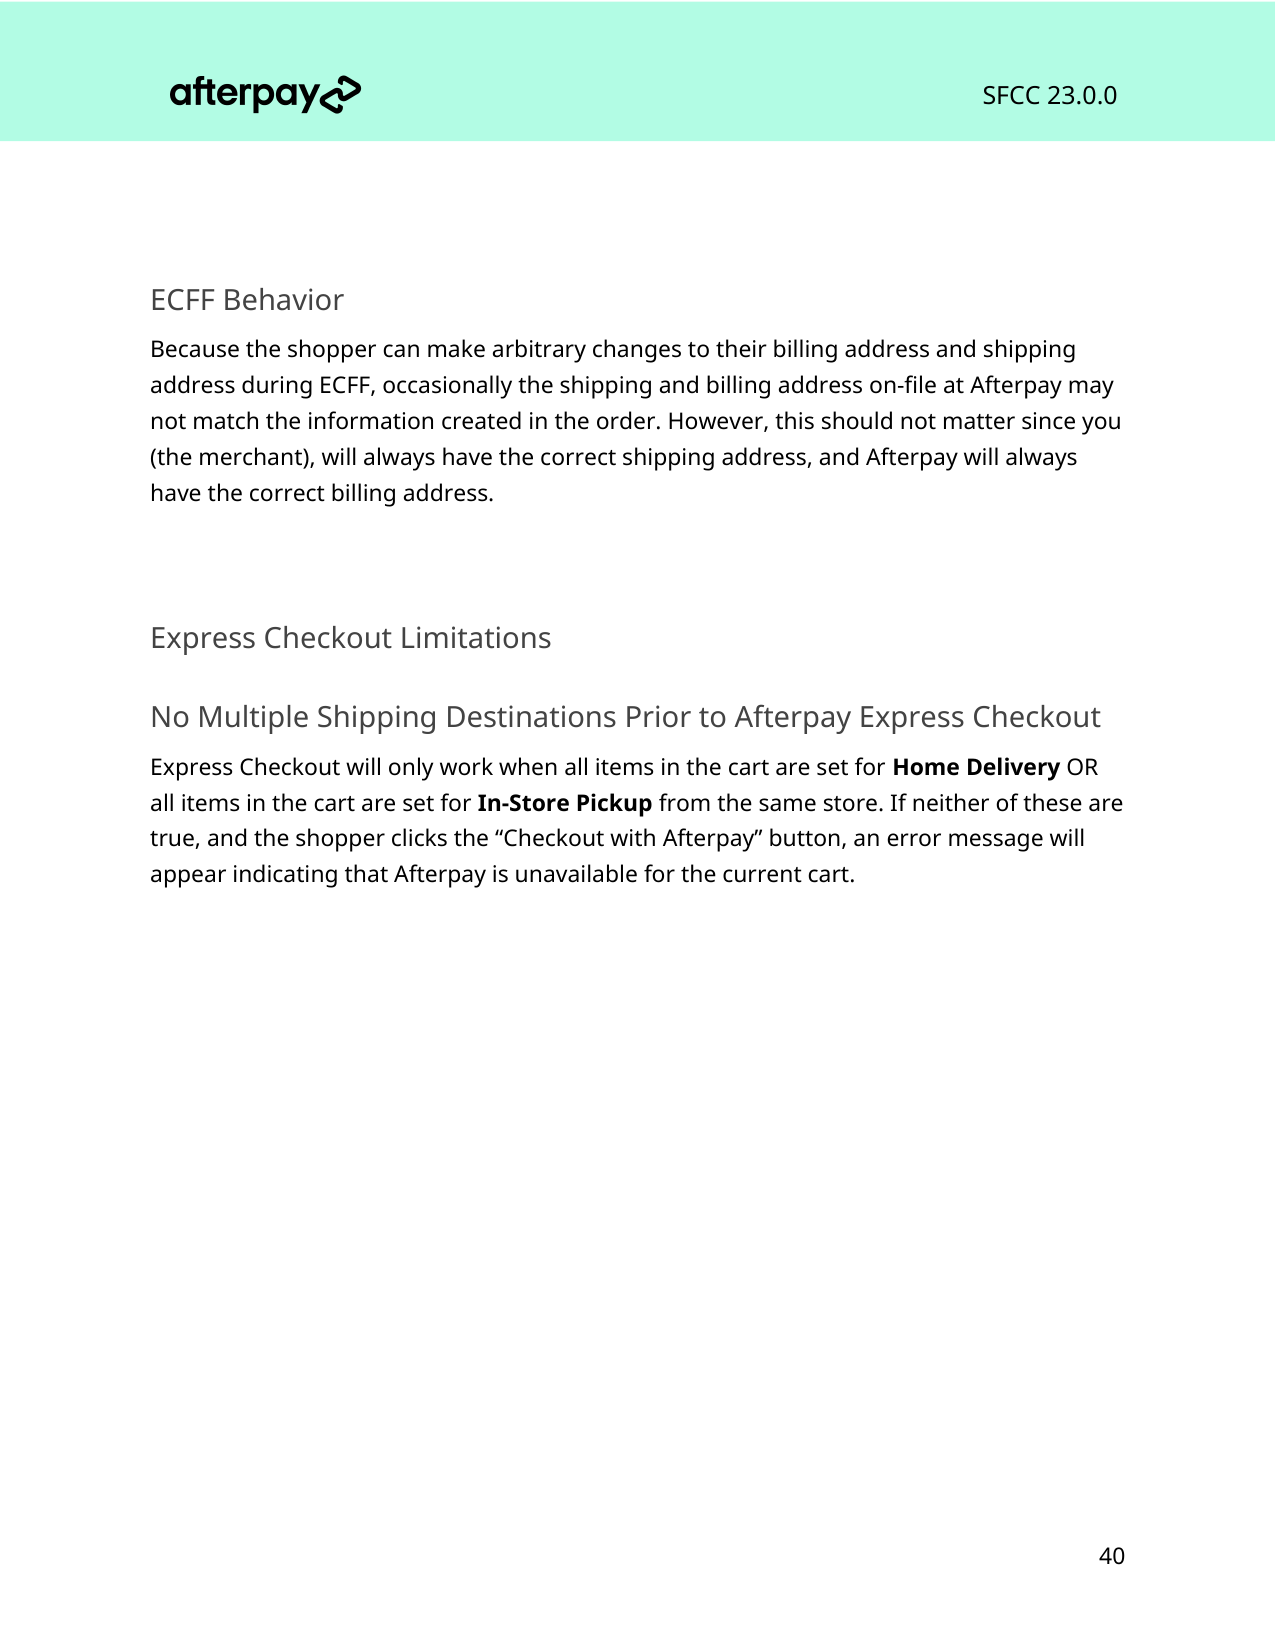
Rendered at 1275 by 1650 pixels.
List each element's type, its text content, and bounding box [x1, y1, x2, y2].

text Express Checkout will only work when all items in the cart are set for Home Delivery OR all items in the cart are set for In-Store Pickup from the same store. If neither of these are true, and the shopper clicks the “Checkout with Afterpay” button, an error message will appear indicating that Afterpay is unavailable for the current cart. [150, 751, 1125, 926]
subtitle Express Checkout Limitations [150, 618, 1125, 657]
text Because the shopper can make arbitrary changes to their billing address and shipping address during ECFF, occasionally the shipping and billing address on-file at Afterpay may not match the information created in the order. However, this should not matter since you (the merchant), will always have the correct shipping address, and Afterpay will always have the correct billing address. [150, 333, 1125, 508]
subtitle No Multiple Shipping Destinations Prior to Afterpay Express Checkout [150, 697, 1125, 736]
picture [134, 47, 397, 142]
subtitle ECFF Behavior [150, 279, 1125, 318]
